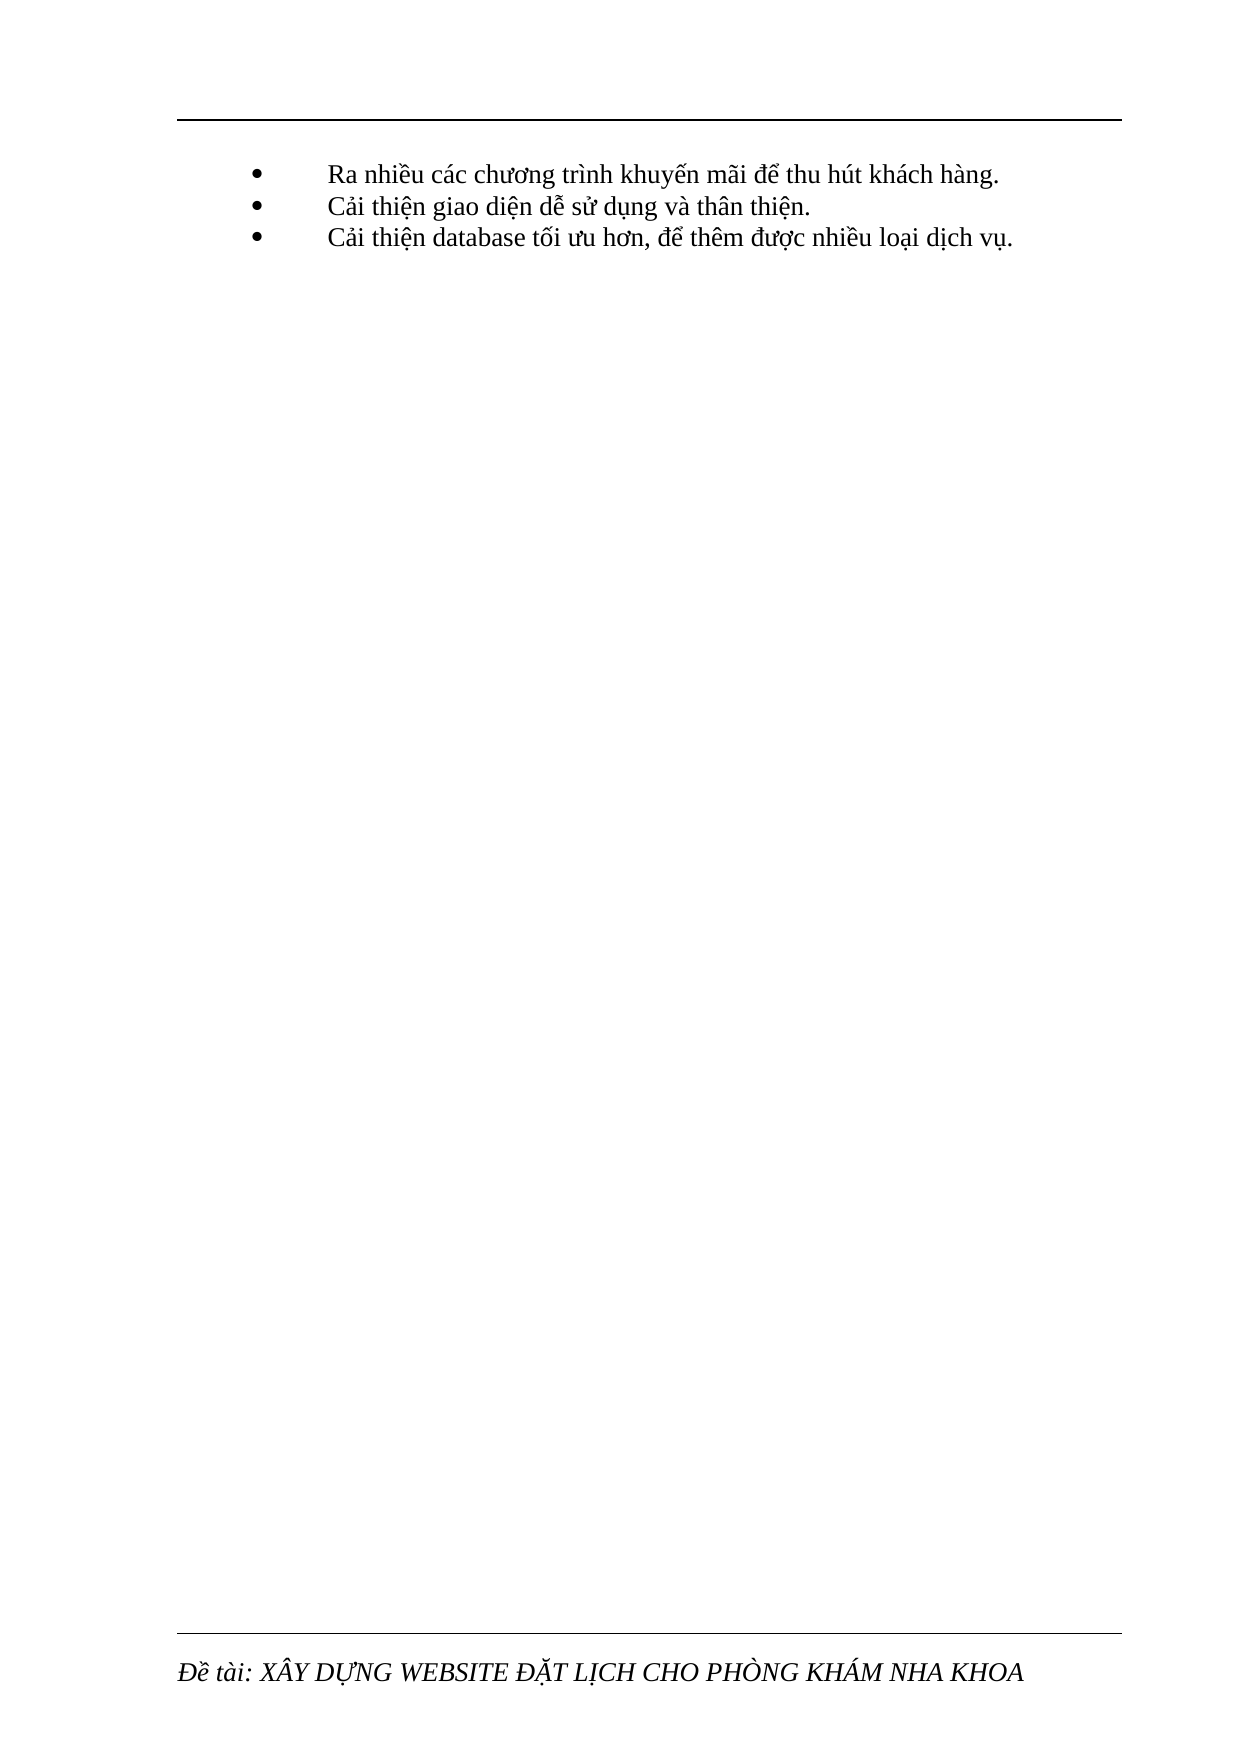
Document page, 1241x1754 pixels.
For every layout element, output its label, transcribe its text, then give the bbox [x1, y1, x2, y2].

list Ra nhiều các chương trình khuyến mãi để thu hút khách hàng. [252, 158, 1122, 189]
list Cải thiện database tối ưu hơn, để thêm được nhiều loại dịch vụ. [252, 221, 1122, 252]
list Cải thiện giao diện dễ sử dụng và thân thiện. [252, 189, 1122, 221]
